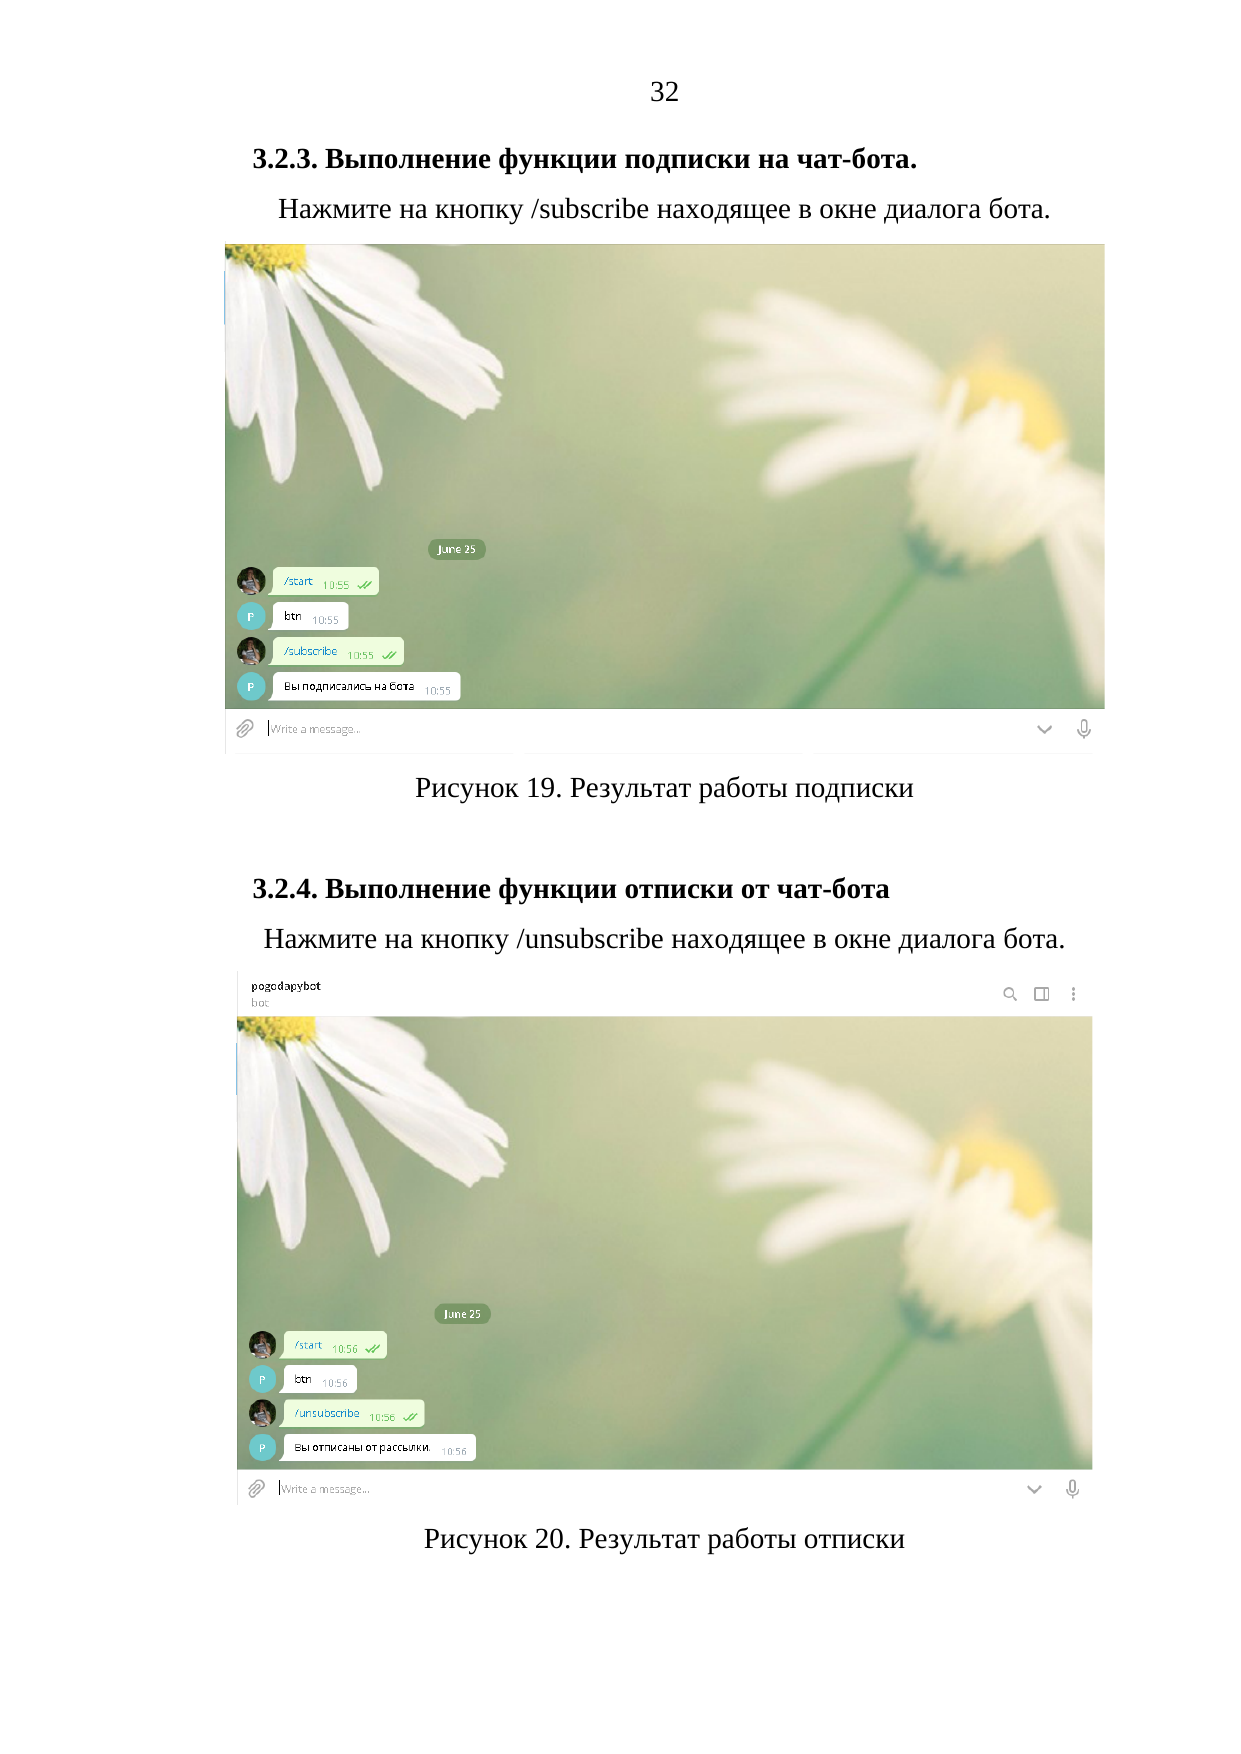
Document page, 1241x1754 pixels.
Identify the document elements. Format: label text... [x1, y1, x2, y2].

picture [236, 971, 1093, 1505]
picture [224, 241, 1105, 754]
list Выполнение функции подписки на чат-бота. [252, 141, 1152, 174]
list Рисунок 20. Результат работы отписки [177, 1521, 1152, 1555]
list Нажмите на кнопку /subscribe находящее в окне диалога бота. [177, 191, 1152, 225]
list Рисунок 19. Результат работы подписки [177, 771, 1152, 804]
list Нажмите на кнопку /unsubscribe находящее в окне диалога бота. [177, 922, 1152, 955]
list Выполнение функции отписки от чат-бота [252, 871, 1152, 905]
